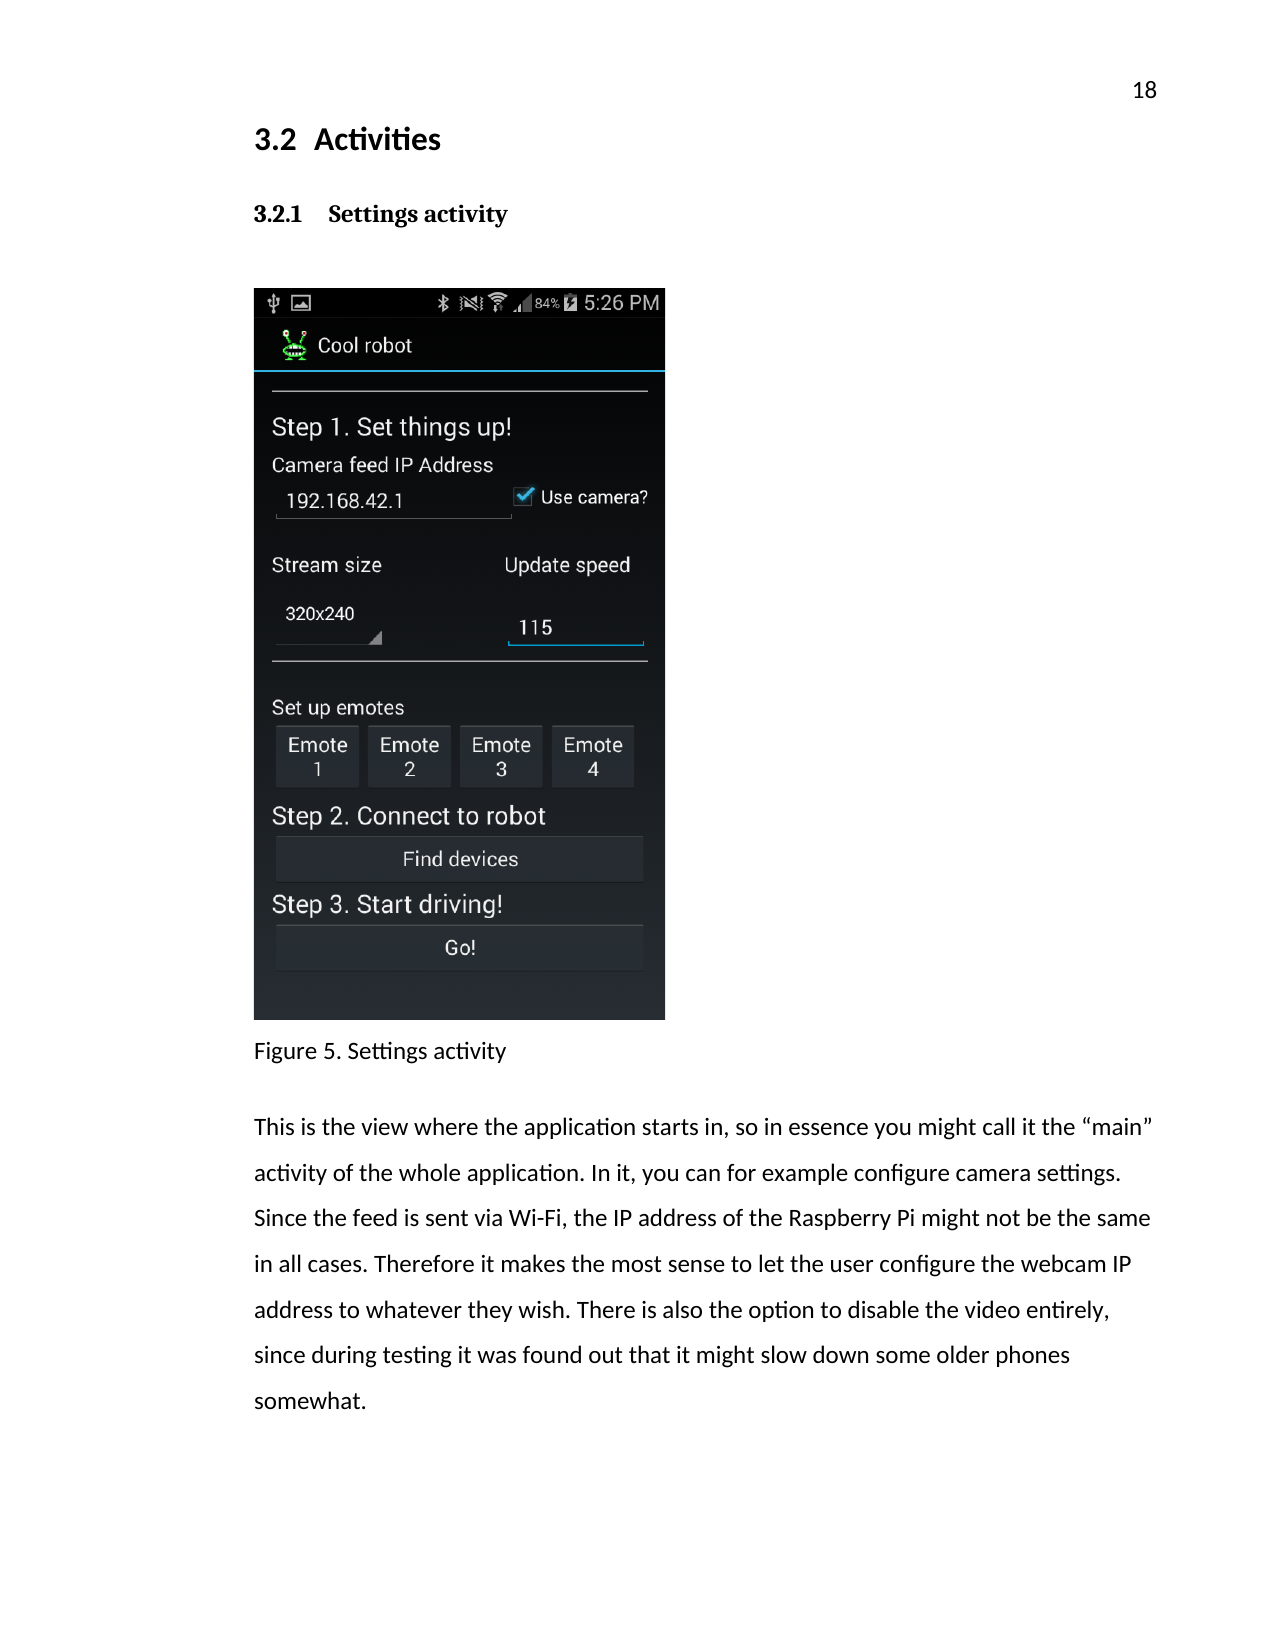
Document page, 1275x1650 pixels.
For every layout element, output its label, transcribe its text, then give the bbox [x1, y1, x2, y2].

picture [253, 288, 666, 1020]
subtitle Activities [254, 118, 1157, 159]
text This is the view where the application starts in, so in essence you might call it the “main” activity of the whole application. In it, you can for example configure camera settings. Since the feed is sent via Wi-Fi, the IP address of the Raspberry Pi might not be the same in all cases. Therefore it makes the most sense to let the user configure the webcam IP address to whatever they wish. There is also the option to disable the video entirely, since during testing it was found out that it might slow down some older phones somewhat. [254, 1111, 1157, 1416]
text Figure 5. Settings activity [254, 1035, 1157, 1065]
subtitle Settings activity [254, 200, 1157, 229]
